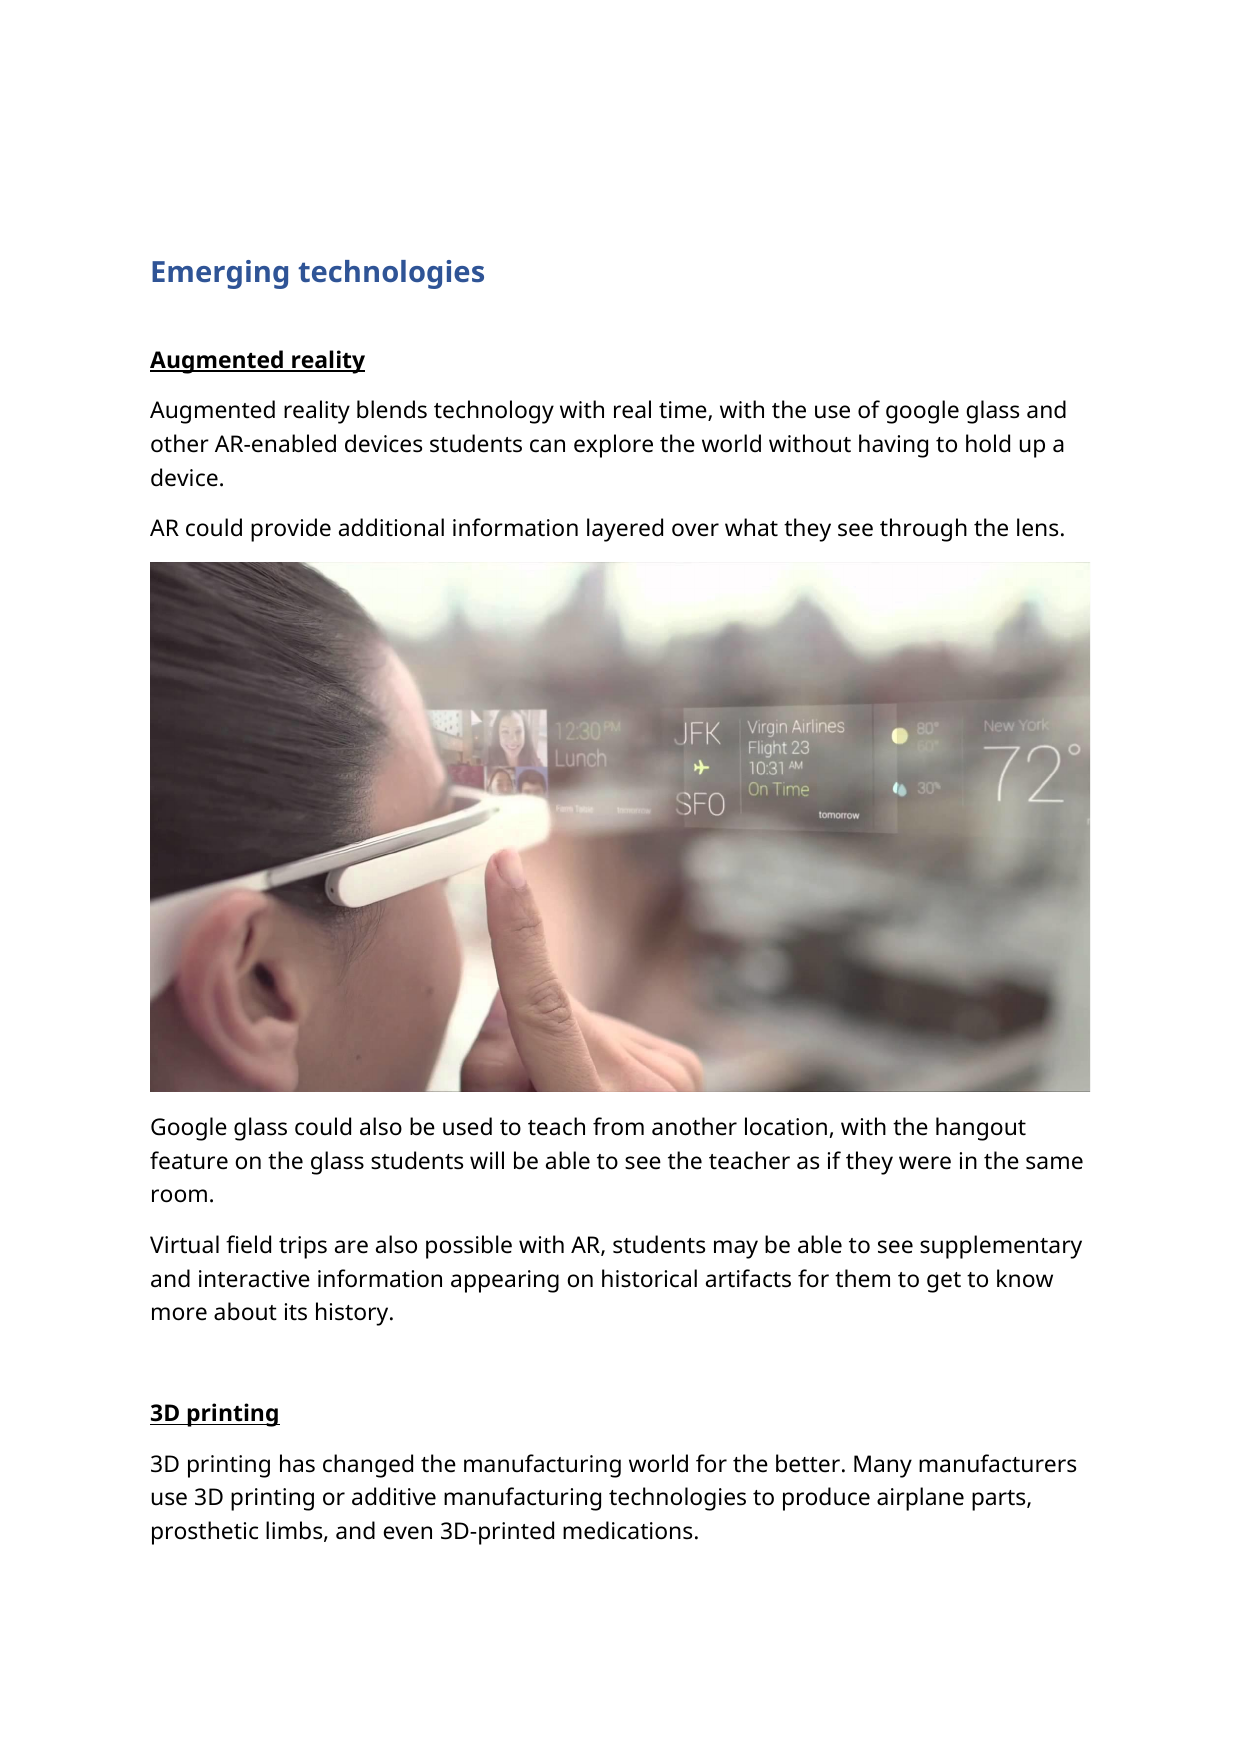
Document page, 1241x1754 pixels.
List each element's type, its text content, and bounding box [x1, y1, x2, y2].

picture [150, 562, 1091, 1092]
text Virtual field trips are also possible with AR, students may be able to see supplementary and interactive information appearing on historical artifacts for them to get to know more about its history. [150, 1229, 1090, 1327]
text Augmented reality [150, 344, 1090, 375]
subtitle Emerging technologies [150, 251, 1090, 291]
text AR could provide additional information layered over what they see through the lens. [150, 512, 1090, 544]
text 3D printing has changed the manufacturing world for the better. Many manufacturers use 3D printing or additive manufacturing technologies to produce airplane parts, prosthetic limbs, and even 3D-printed medications. [150, 1447, 1090, 1546]
text Augmented reality blends technology with real time, with the use of google glass and other AR-enabled devices students can explore the world without having to hold up a device. [150, 394, 1090, 493]
text 3D printing [150, 1397, 1090, 1428]
text Google glass could also be used to teach from another location, with the hangout feature on the glass students will be able to see the teacher as if they were in the same room. [150, 1111, 1090, 1209]
